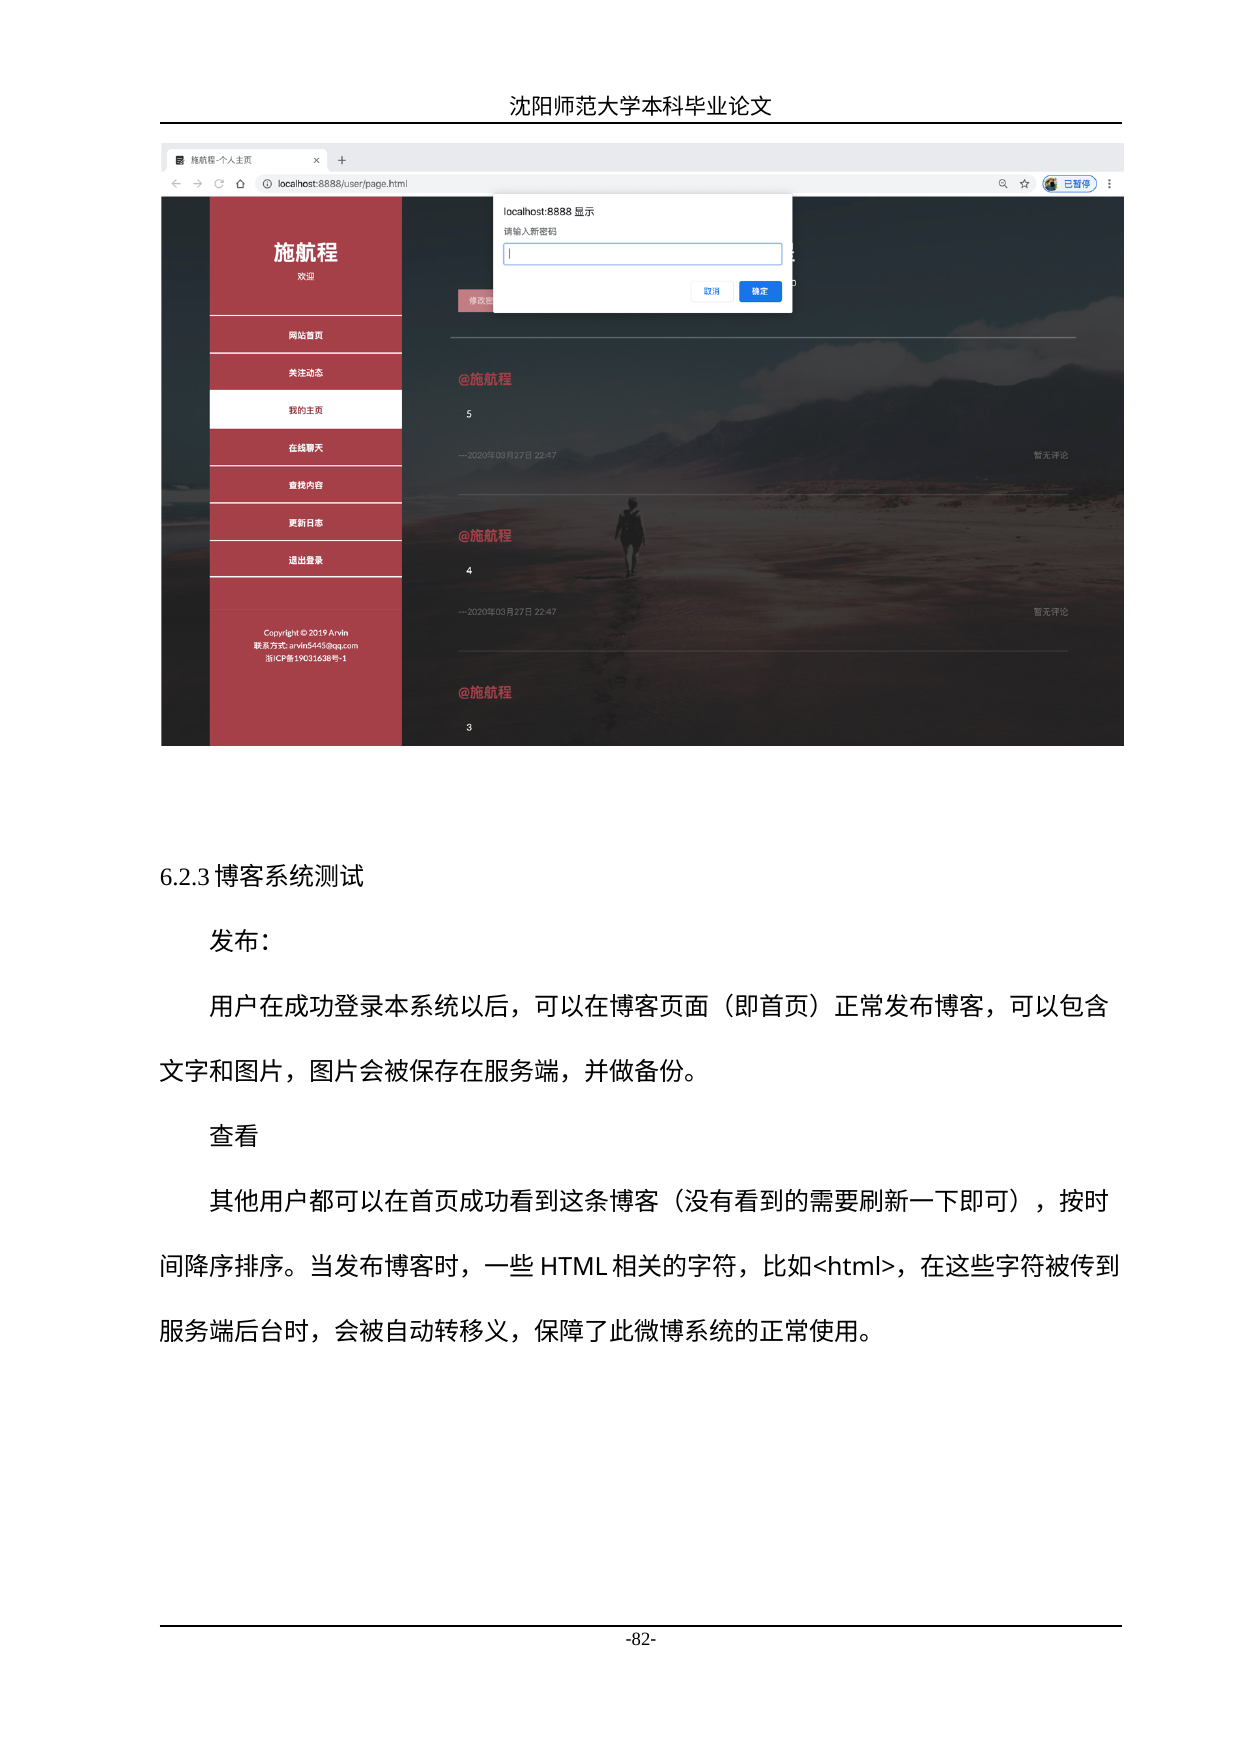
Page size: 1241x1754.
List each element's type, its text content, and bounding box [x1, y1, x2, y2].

text 用户在成功登录本系统以后，可以在博客页面（即首页）正常发布博客，可以包含文字和图片，图片会被保存在服务端，并做备份。 [159, 972, 1122, 1102]
text 查看 [159, 1102, 1122, 1167]
subtitle 6.2.3博客系统测试 [159, 842, 1122, 907]
picture [161, 143, 1124, 746]
text 发布： [159, 907, 1122, 972]
text 其他用户都可以在首页成功看到这条博客（没有看到的需要刷新一下即可），按时间降序排序。当发布博客时，一些HTML相关的字符，比如<html>，在这些字符被传到服务端后台时，会被自动转移义，保障了此微博系统的正常使用。 [159, 1167, 1122, 1362]
